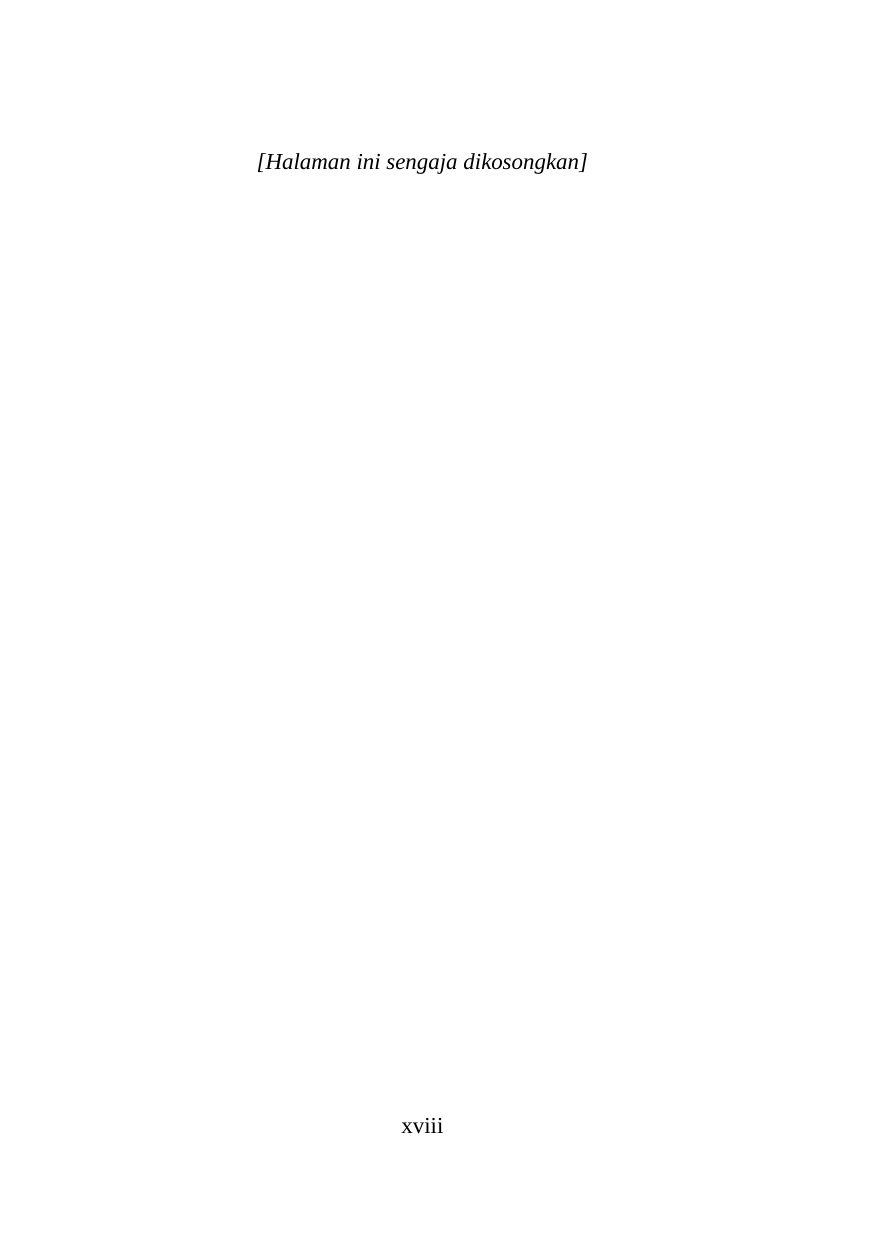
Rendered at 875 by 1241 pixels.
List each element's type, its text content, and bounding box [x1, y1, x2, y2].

text [Halaman ini sengaja dikosongkan] [118, 148, 726, 174]
